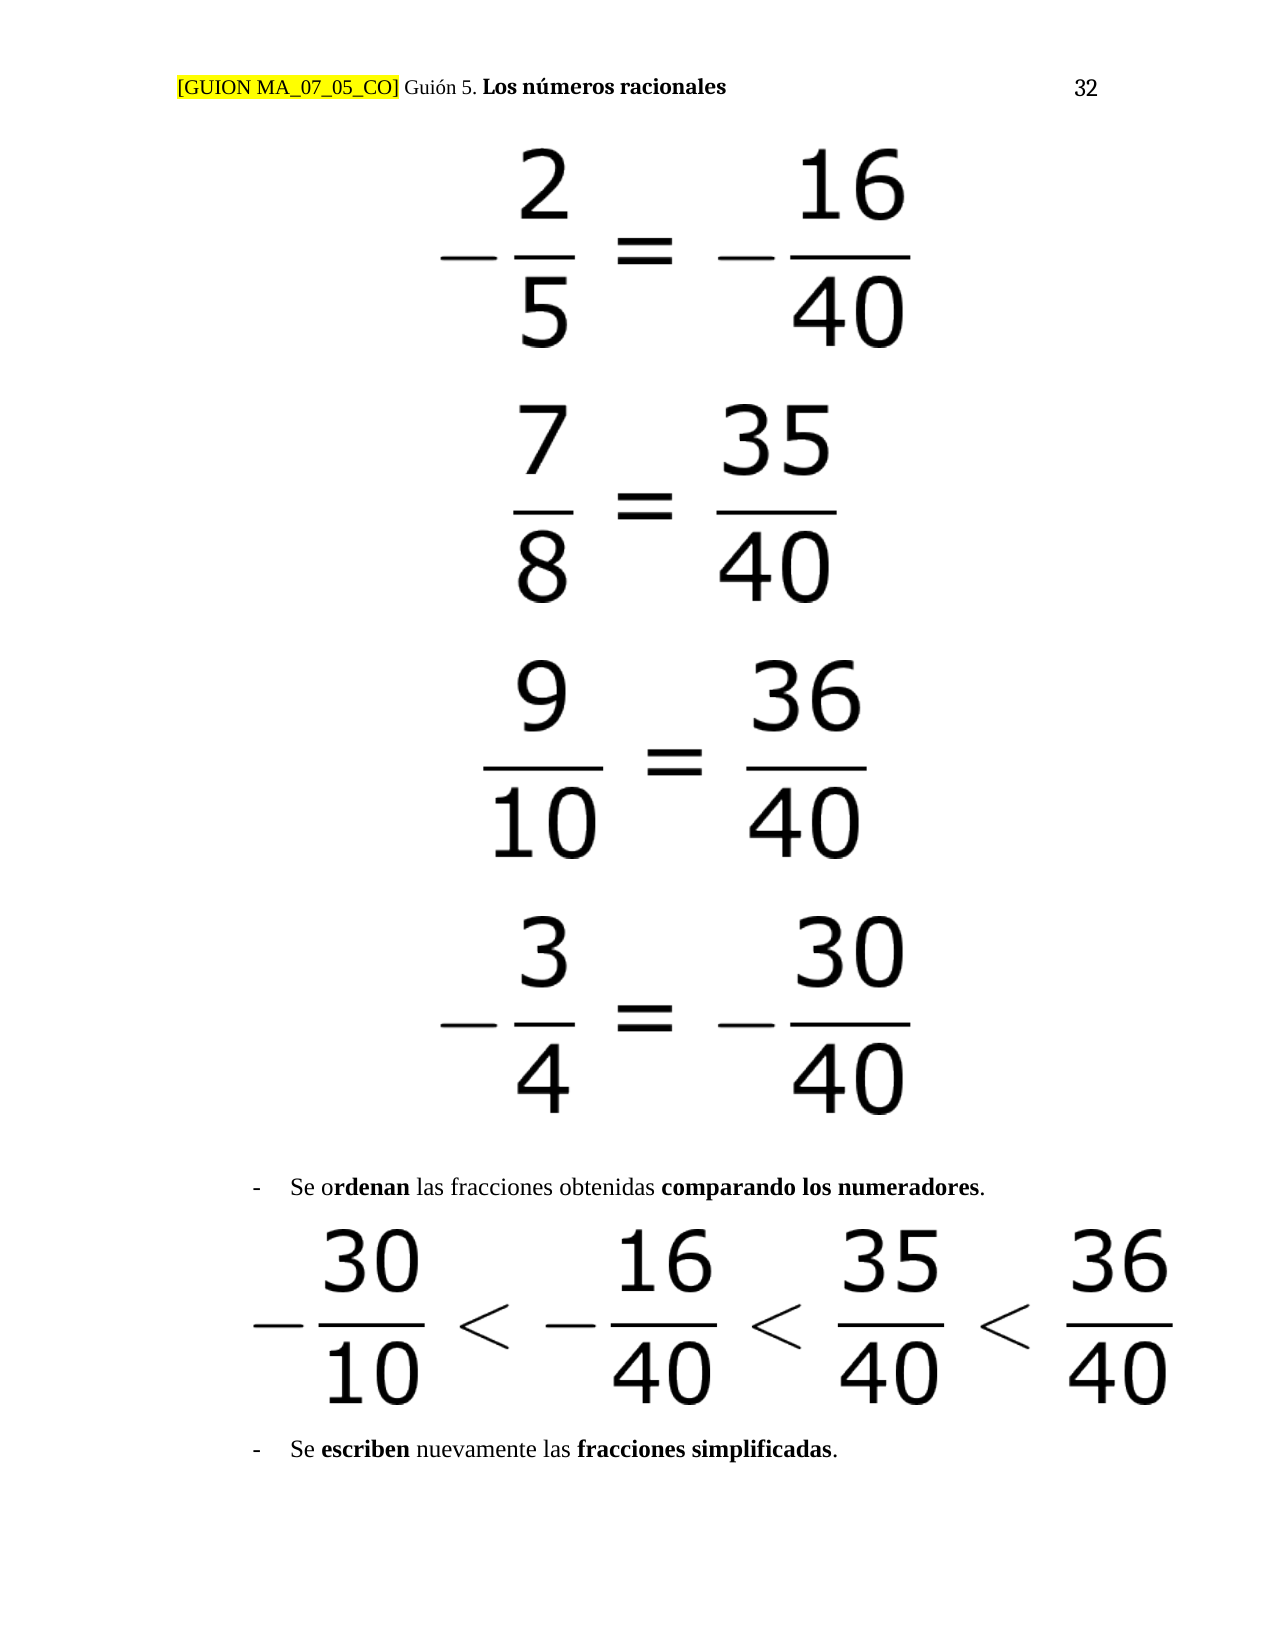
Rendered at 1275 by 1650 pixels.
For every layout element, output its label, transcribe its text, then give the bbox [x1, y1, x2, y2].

list Se escriben nuevamente las fracciones simplificadas. [252, 1434, 1098, 1462]
picture [252, 1229, 1173, 1405]
picture [439, 147, 911, 348]
picture [439, 916, 911, 1115]
picture [513, 404, 837, 603]
list Se ordenan las fracciones obtenidas comparando los numeradores. [252, 1172, 1098, 1201]
picture [483, 660, 867, 859]
